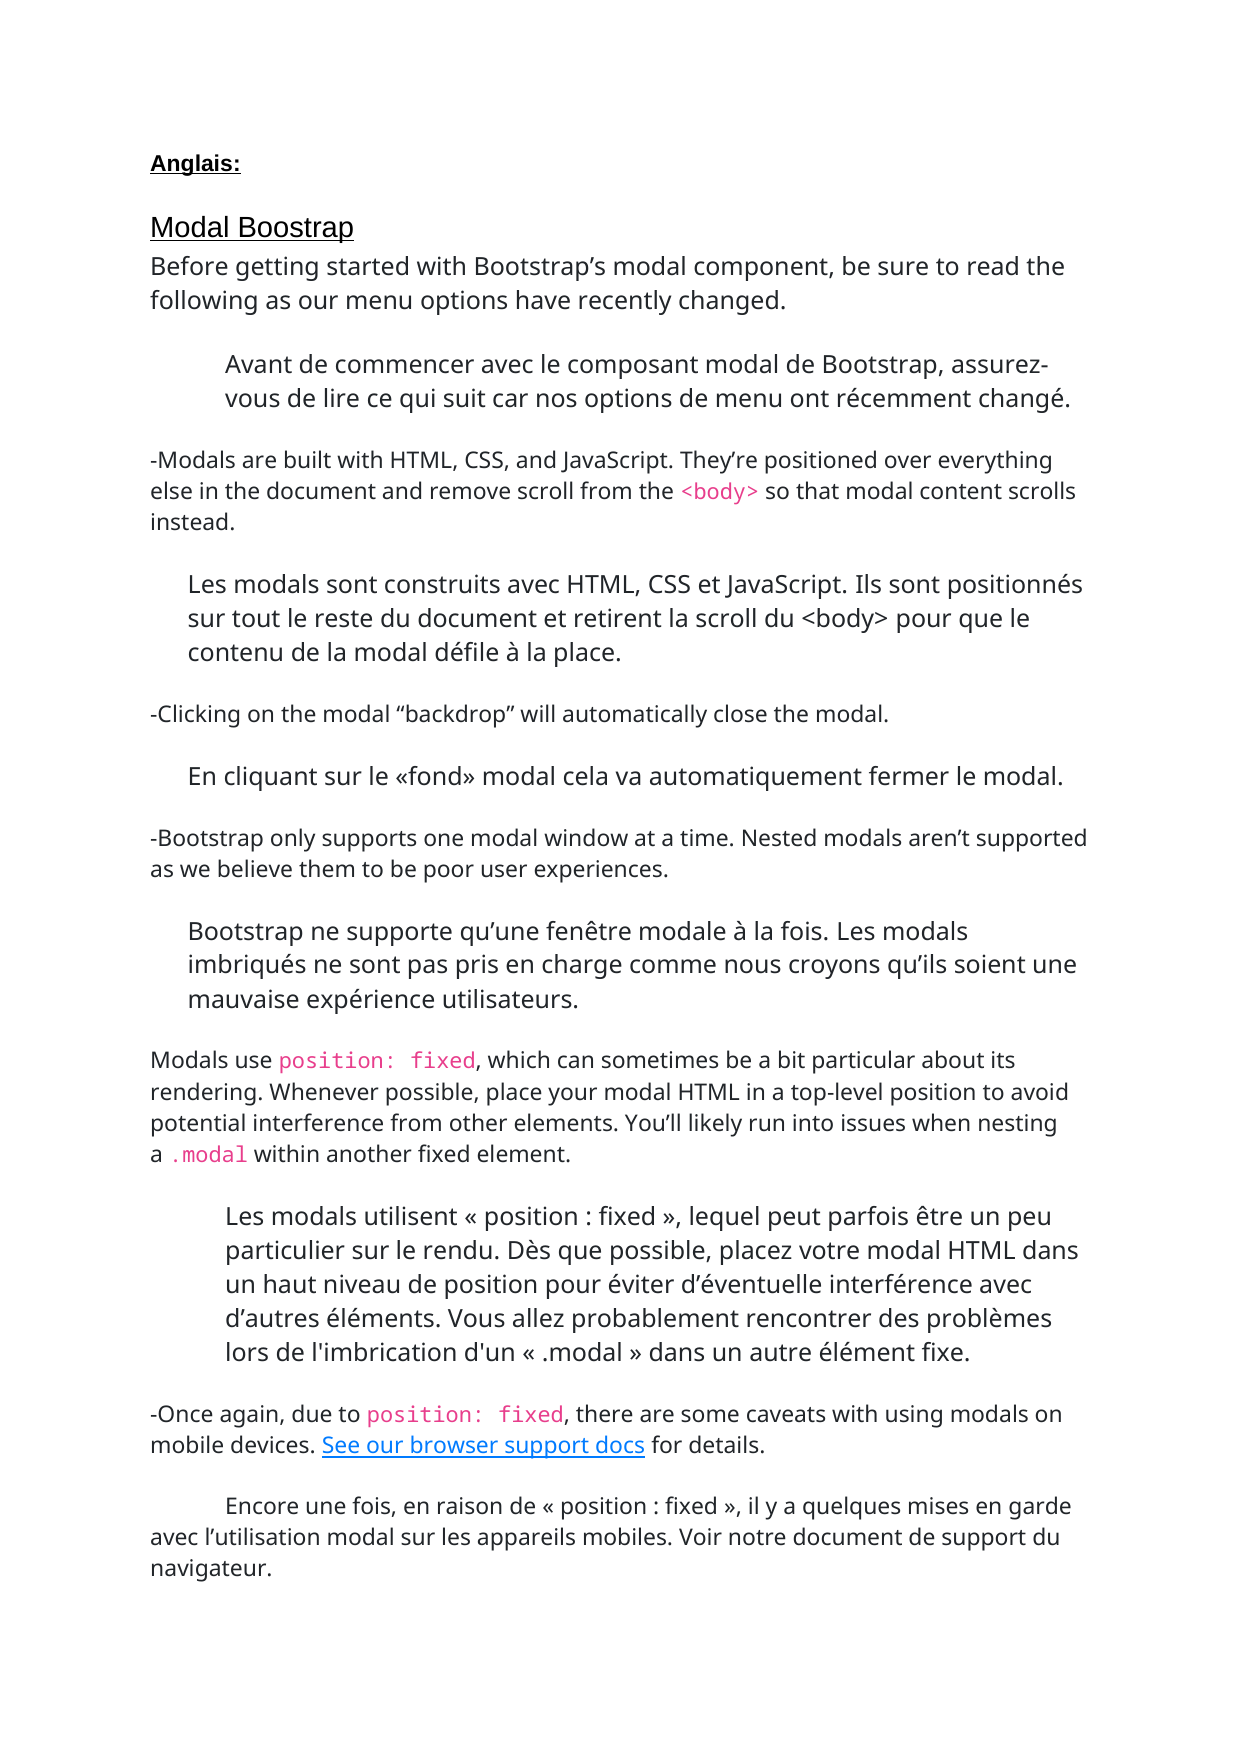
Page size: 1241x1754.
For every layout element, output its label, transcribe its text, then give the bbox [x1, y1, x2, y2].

text En cliquant sur le «fond» modal cela va automatiquement fermer le modal. [150, 758, 1090, 792]
text Bootstrap ne supporte qu’une fenêtre modale à la fois. Les modals imbriqués ne sont pas pris en charge comme nous croyons qu’ils soient une mauvaise expérience utilisateurs. [187, 913, 1090, 1015]
text Modals use position: fixed, which can sometimes be a bit particular about its rendering. Whenever possible, place your modal HTML in a top-level position to avoid potential interference from other elements. You’ll likely run into issues when nesting a .modal within another fixed element. [150, 1044, 1090, 1169]
text -Modals are built with HTML, CSS, and JavaScript. They’re positioned over everything else in the document and remove scroll from the <body> so that modal content scrolls instead. [150, 443, 1090, 537]
text Les modals utilisent « position : fixed », lequel peut parfois être un peu particulier sur le rendu. Dès que possible, placez votre modal HTML dans un haut niveau de position pour éviter d’éventuelle interférence avec d’autres éléments. Vous allez probablement rencontrer des problèmes lors de l'imbrication d'un « .modal » dans un autre élément fixe. [225, 1199, 1090, 1369]
text Before getting started with Bootstrap’s modal component, be sure to read the following as our menu options have recently changed. [150, 249, 1090, 317]
text -Once again, due to position: fixed, there are some caveats with using modals on mobile devices. See our browser support docs for details. [150, 1398, 1090, 1461]
text Les modals sont construits avec HTML, CSS et JavaScript. Ils sont positionnés sur tout le reste du document et retirent la scroll du <body> pour que le contenu de la modal défile à la place. [187, 566, 1090, 669]
text Modal Boostrap [150, 210, 1090, 244]
text -Bootstrap only supports one modal window at a time. Nested modals aren’t supported as we believe them to be poor user experiences. [150, 821, 1090, 884]
text Anglais: [150, 150, 1090, 176]
text Encore une fois, en raison de « position : fixed », il y a quelques mises en garde avec l’utilisation modal sur les appareils mobiles. Voir notre document de support du navigateur. [150, 1490, 1090, 1583]
text -Clicking on the modal “backdrop” will automatically close the modal. [150, 698, 1090, 729]
